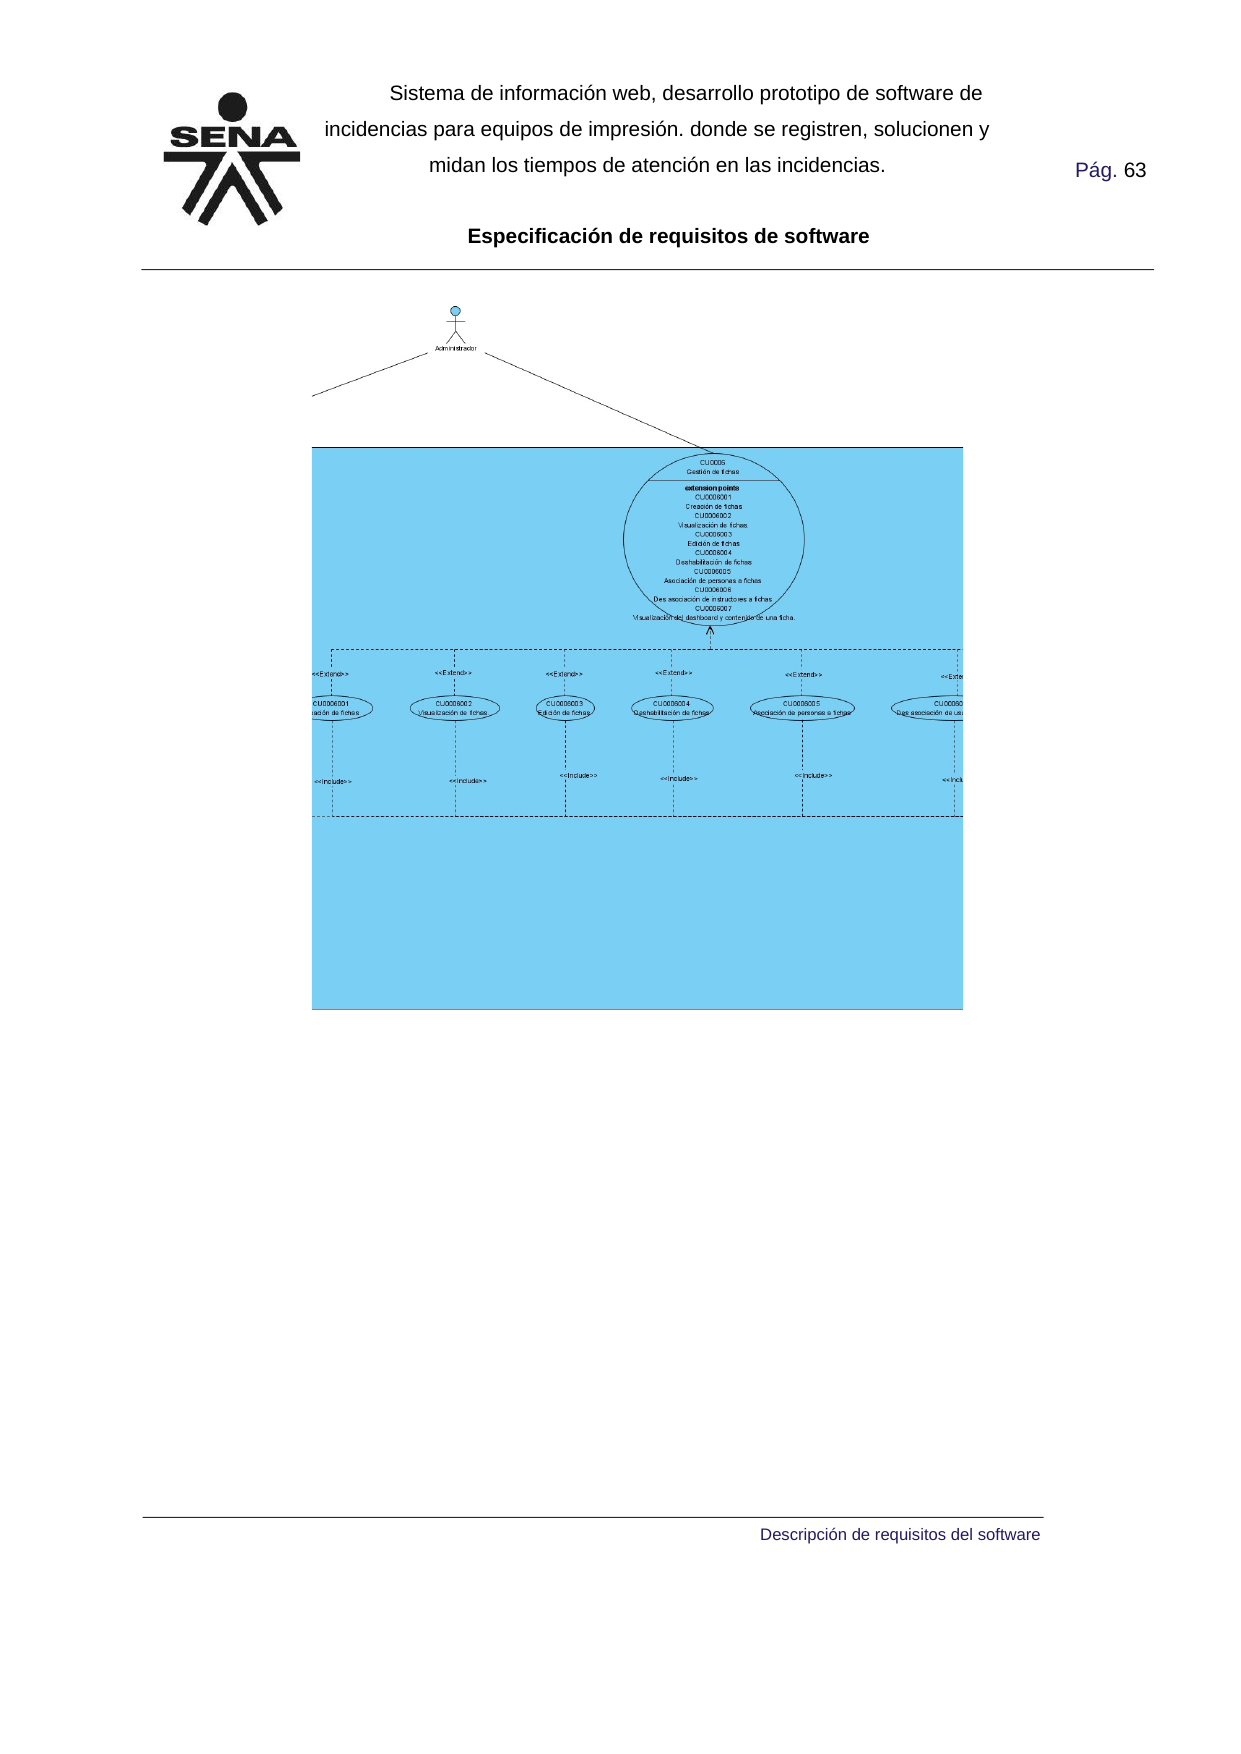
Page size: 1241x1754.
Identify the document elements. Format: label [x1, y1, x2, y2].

picture [311, 283, 964, 1011]
picture [163, 88, 301, 226]
